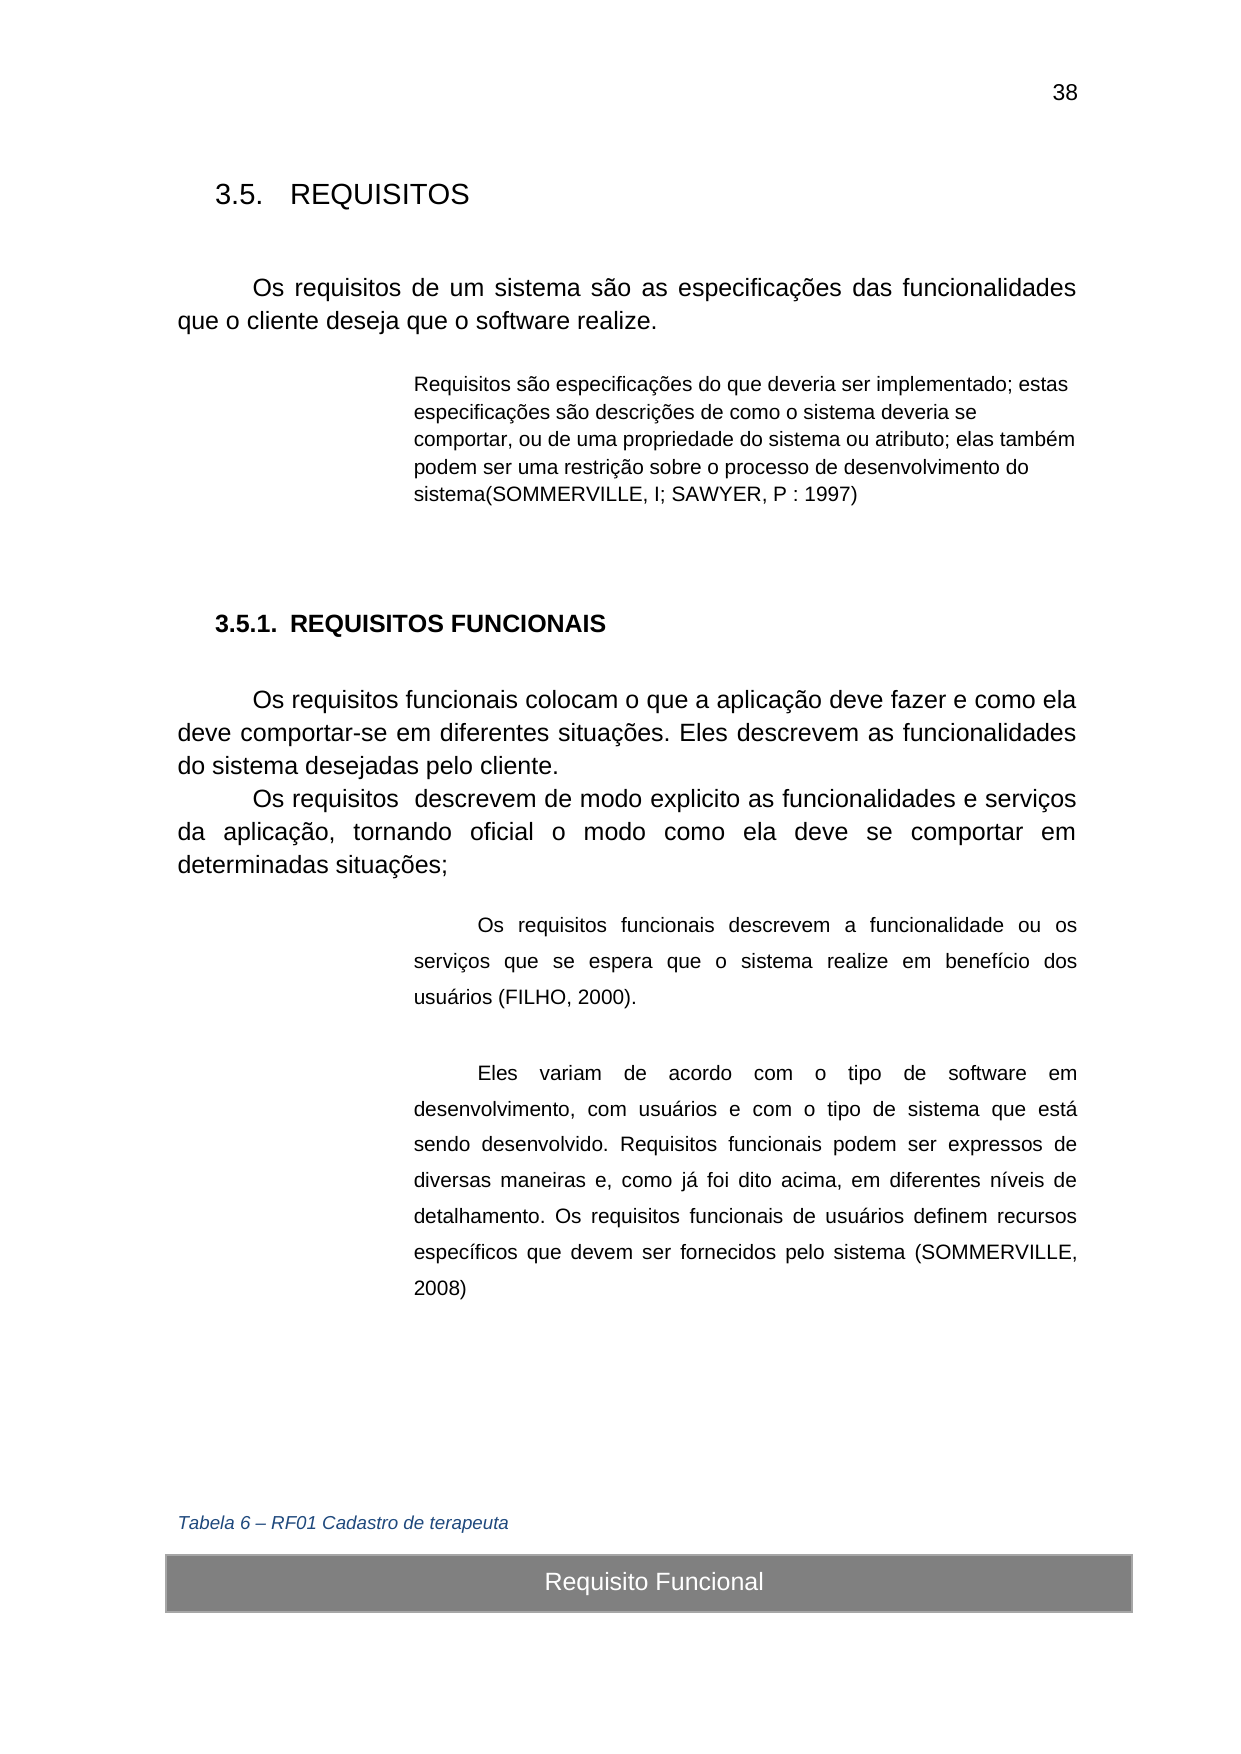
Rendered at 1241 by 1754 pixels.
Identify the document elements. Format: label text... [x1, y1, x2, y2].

text Os requisitos de um sistema são as especificações das funcionalidades que o cliente deseja que o software realize. [177, 273, 1078, 335]
text Eles variam de acordo com o tipo de software em desenvolvimento, com usuários e com o tipo de sistema que está sendo desenvolvido. Requisitos funcionais podem ser expressos de diversas maneiras e, como já foi dito acima, em diferentes níveis de detalhamento. Os requisitos funcionais de usuários definem recursos específicos que devem ser fornecidos pelo sistema (SOMMERVILLE, 2008) [413, 1060, 1078, 1300]
list REQUISITOS FUNCIONAIS [215, 609, 1078, 637]
list REQUISITOS [215, 177, 1078, 211]
table_header Requisito Funcional [167, 1556, 1131, 1611]
text Os requisitos funcionais colocam o que a aplicação deve fazer e como ela deve comportar-se em diferentes situações. Eles descrevem as funcionalidades do sistema desejadas pelo cliente. [177, 685, 1078, 779]
text Os requisitos funcionais descrevem a funcionalidade ou os serviços que se espera que o sistema realize em benefício dos usuários (FILHO, 2000). [413, 913, 1078, 1009]
text Os requisitos descrevem de modo explicito as funcionalidades e serviços da aplicação, tornando oficial o modo como ela deve se comportar em determinadas situações; [177, 784, 1078, 879]
text Requisitos são especificações do que deveria ser implementado; estas especificações são descrições de como o sistema deveria se comportar, ou de uma propriedade do sistema ou atributo; elas também podem ser uma restrição sobre o processo de desenvolvimento do sistema(SOMMERVILLE, I; SAWYER, P : 1997) [413, 372, 1078, 506]
